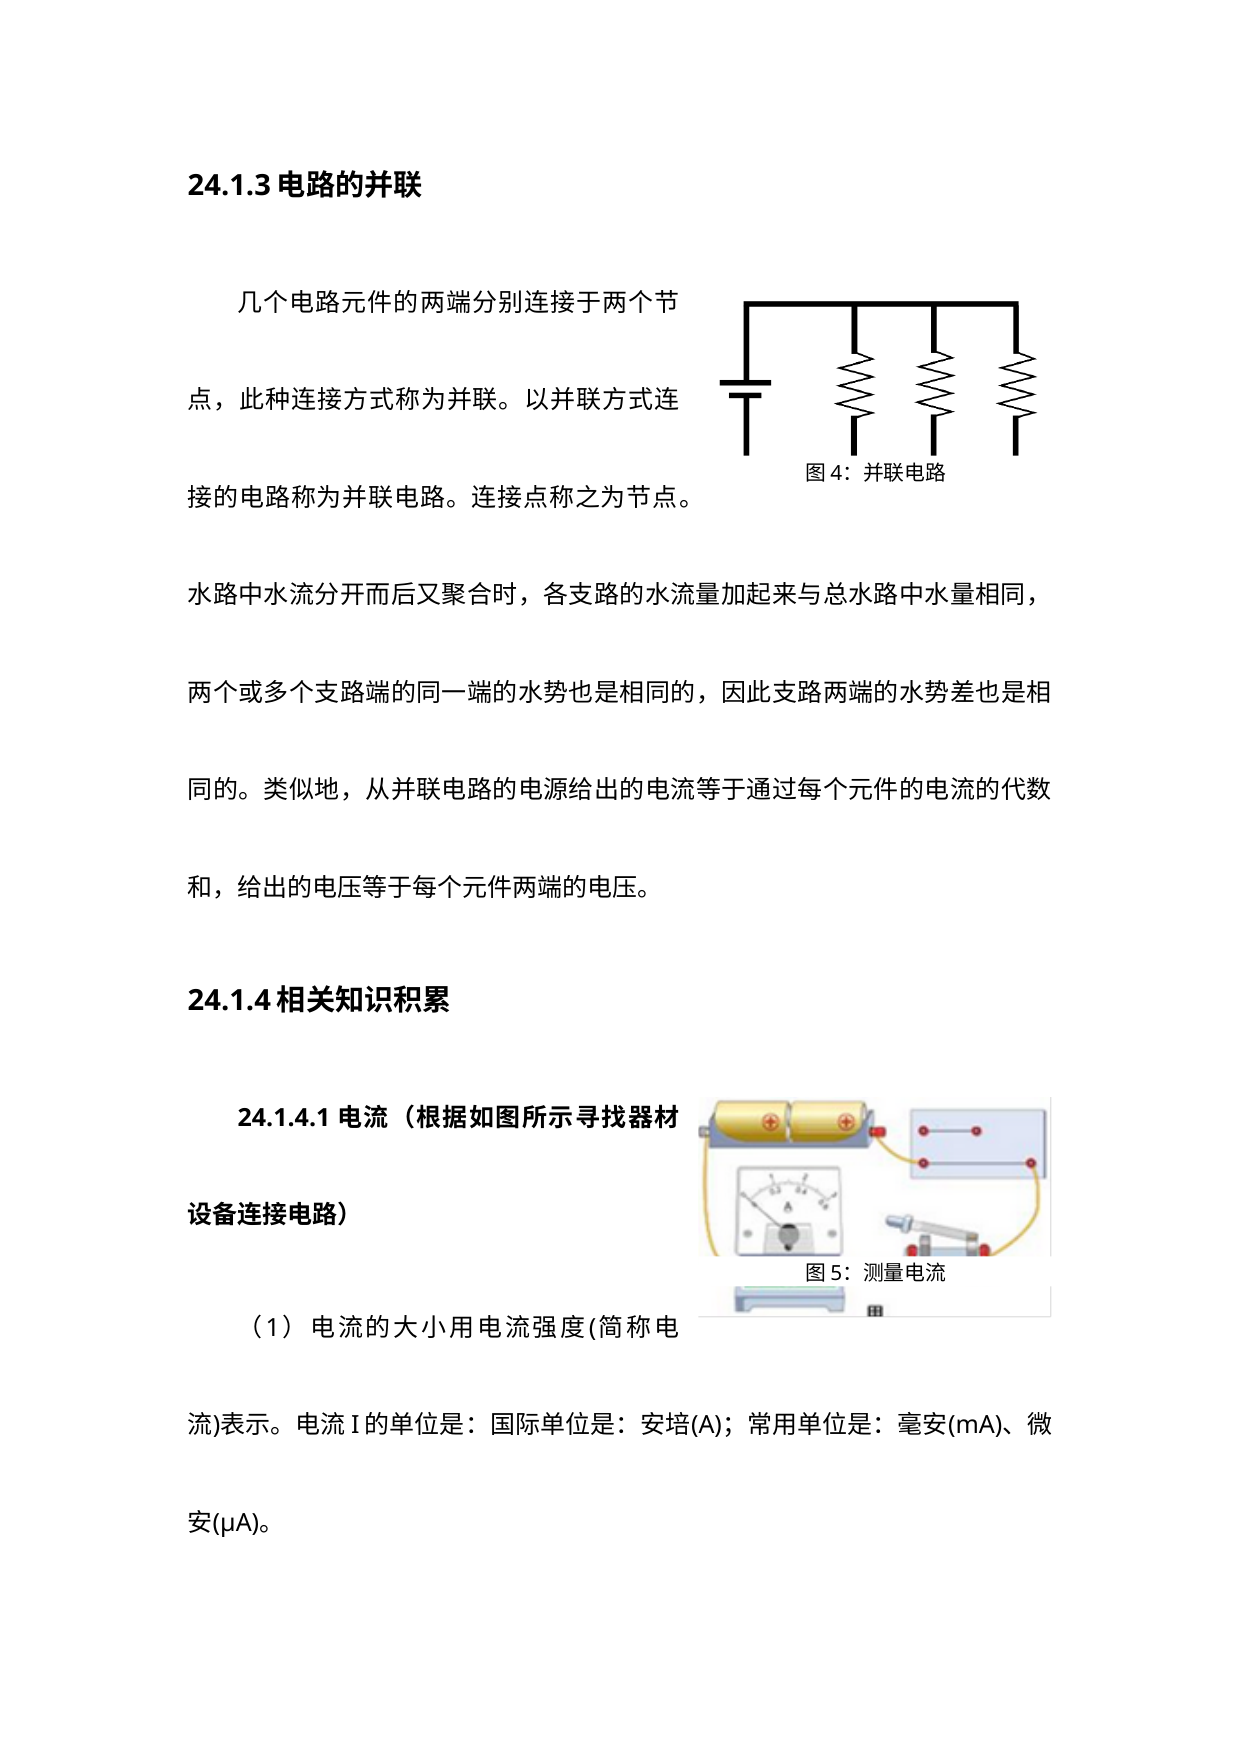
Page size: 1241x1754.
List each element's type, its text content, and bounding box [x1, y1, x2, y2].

text （1）电流的大小用电流强度(简称电流)表示。电流I的单位是：国际单位是：安培(A)；常用单位是：毫安(mA)、微安(µA)。 [187, 1293, 1053, 1553]
text 24.1.4相关知识积累 [187, 965, 1053, 1030]
picture [698, 282, 1053, 455]
text 几个电路元件的两端分别连接于两个节点，此种连接方式称为并联。以并联方式连接的电路称为并联电路。连接点称之为节点。水路中水流分开而后又聚合时，各支路的水流量加起来与总水路中水量相同，两个或多个支路端的同一端的水势也是相同的，因此支路两端的水势差也是相同的。类似地，从并联电路的电源给出的电流等于通过每个元件的电流的代数和，给出的电压等于每个元件两端的电压。 [187, 268, 1053, 918]
picture [698, 1097, 1053, 1256]
text 24.1.3电路的并联 [187, 150, 1053, 215]
picture [698, 1287, 1053, 1319]
